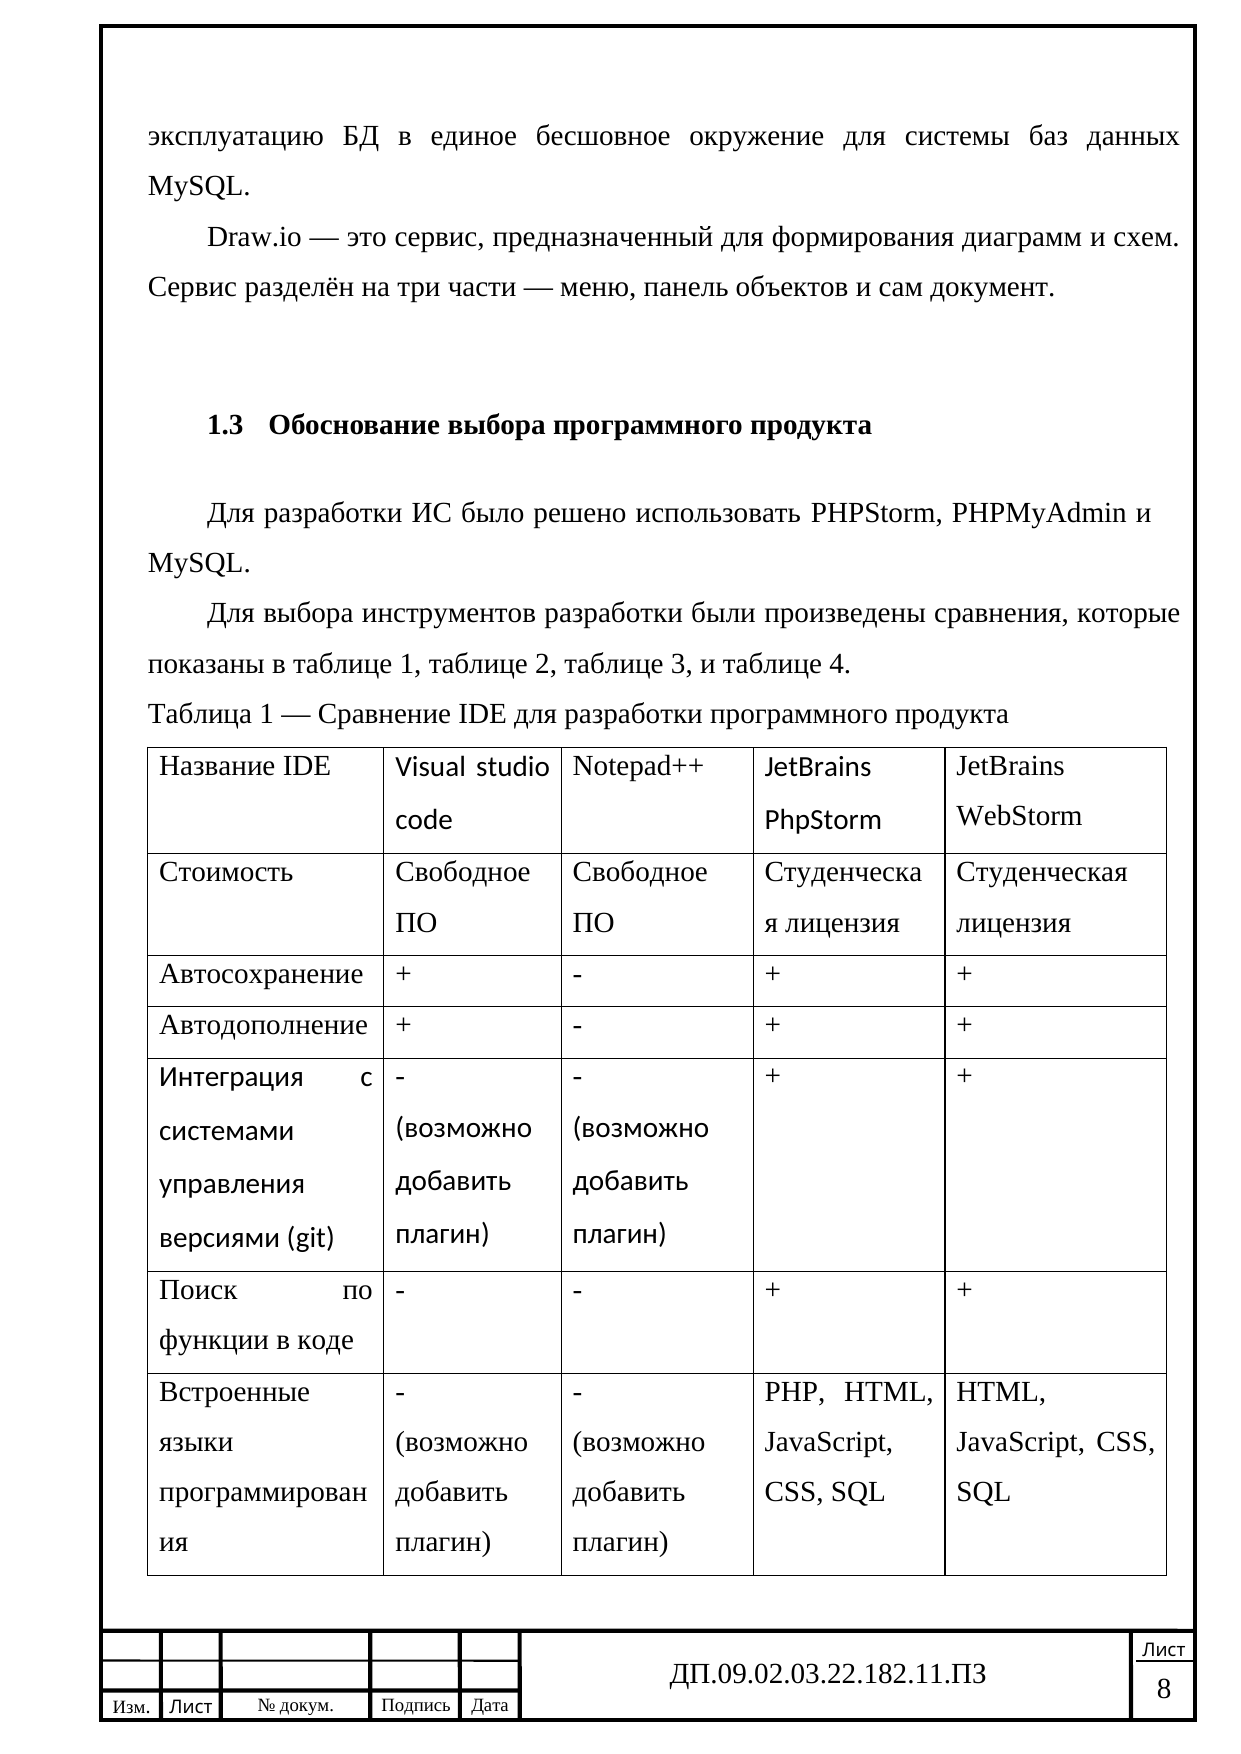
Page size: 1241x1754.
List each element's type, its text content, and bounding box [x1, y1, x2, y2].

table_cell + [384, 1007, 561, 1057]
table_header JetBrains WebStorm [946, 748, 1166, 853]
text Draw.io — это сервис, предназначенный для формирования диаграмм и схем. Сервис разделён на три части — меню, панель объектов и сам документ. [148, 219, 1181, 303]
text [148, 118, 1181, 202]
table_cell Студенческая лицензия [754, 854, 944, 955]
table_cell Стоимость [148, 854, 383, 955]
table_cell Свободное ПО [384, 854, 561, 955]
table_cell - (возможно добавить плагин) [384, 1059, 561, 1271]
text Для выбора инструментов разработки были произведены сравнения, которые показаны в таблице 1, таблице 2, таблице 3, и таблице 4. [148, 596, 1181, 679]
table_cell - [562, 956, 753, 1006]
table_header Notepad++ [562, 748, 753, 853]
table_cell PHP, HTML, JavaScript, CSS, SQL [754, 1374, 944, 1575]
list Обоснование выбора программного продукта [148, 407, 1181, 441]
table_cell Интеграция с системами управления версиями (git) [148, 1059, 383, 1271]
table_cell - (возможно добавить плагин) [562, 1059, 753, 1271]
table_cell Автодополнение [148, 1007, 383, 1057]
table_cell Встроенные языки программирования [148, 1374, 383, 1575]
table_header Название IDE [148, 748, 383, 853]
table_cell + [754, 956, 944, 1006]
table_header JetBrains PhpStorm [754, 748, 944, 853]
table_cell - [384, 1272, 561, 1373]
table_header Visual studio code [384, 748, 561, 853]
table_cell Поиск по функции в коде [148, 1272, 383, 1373]
table_cell - [562, 1007, 753, 1057]
table_cell - (возможно добавить плагин) [384, 1374, 561, 1575]
table_cell Студенческая лицензия [946, 854, 1166, 955]
table_cell + [946, 1007, 1166, 1057]
table_cell - (возможно добавить плагин) [562, 1374, 753, 1575]
table_cell Свободное ПО [562, 854, 753, 955]
text Таблица 1 — Сравнение IDE для разработки программного продукта [148, 696, 1181, 730]
table_cell HTML, JavaScript, CSS, SQL [946, 1374, 1166, 1575]
table_cell + [754, 1007, 944, 1057]
table_cell + [946, 1272, 1166, 1373]
table_cell Автосохранение [148, 956, 383, 1006]
table_cell + [946, 1059, 1166, 1271]
table_cell + [754, 1059, 944, 1271]
text Для разработки ИС было решено использовать PHPStorm, PHPMyAdmin и MySQL. [148, 495, 1152, 579]
table_cell + [946, 956, 1166, 1006]
table_cell - [562, 1272, 753, 1373]
table_cell + [384, 956, 561, 1006]
table_cell + [754, 1272, 944, 1373]
